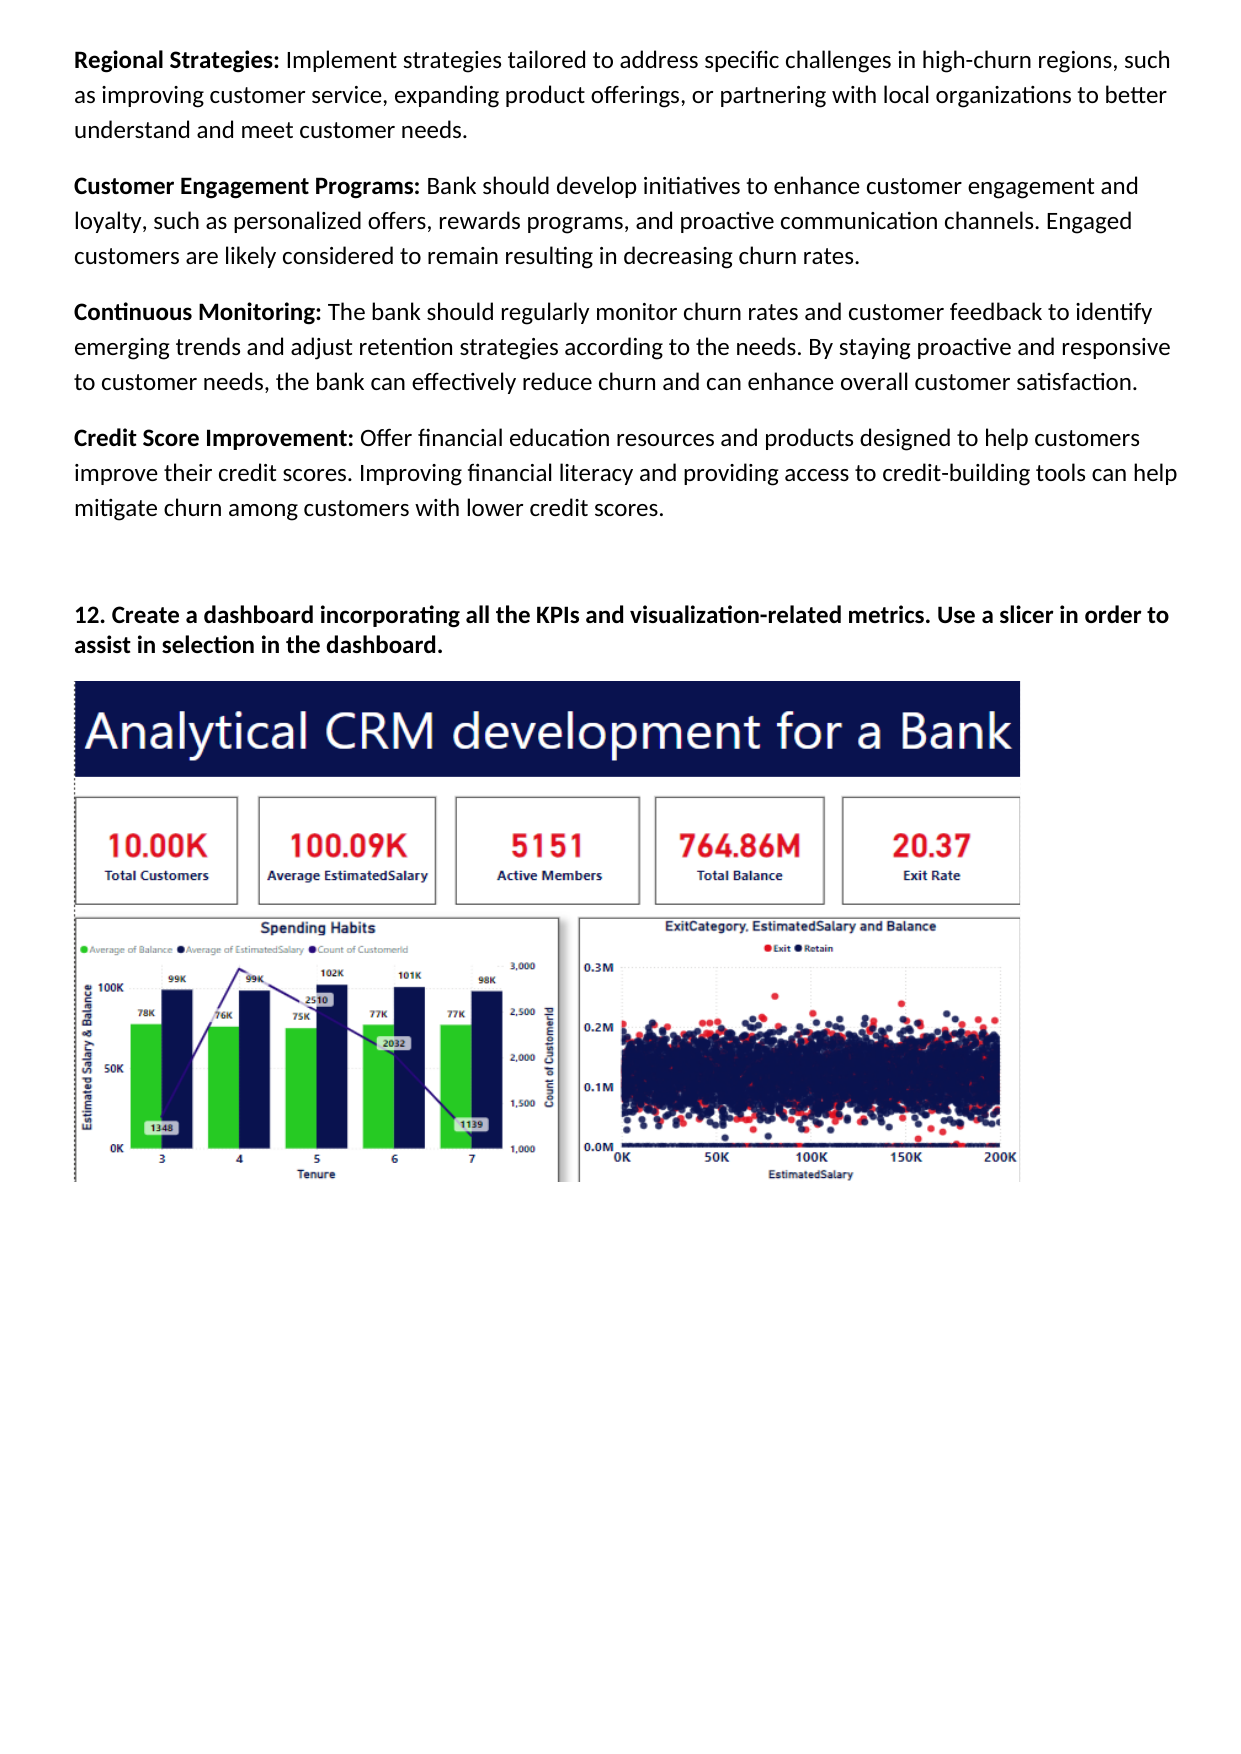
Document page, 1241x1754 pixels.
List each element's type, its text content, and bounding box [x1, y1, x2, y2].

text Regional Strategies: Implement strategies tailored to address specific challenges in high-churn regions, such as improving customer service, expanding product offerings, or partnering with local organizations to better understand and meet customer needs. [74, 44, 1196, 145]
text Customer Engagement Programs: Bank should develop initiatives to enhance customer engagement and loyalty, such as personalized offers, rewards programs, and proactive communication channels. Engaged customers are likely considered to remain resulting in decreasing churn rates. [74, 170, 1196, 271]
text Credit Score Improvement: Offer financial education resources and products designed to help customers improve their credit scores. Improving financial literacy and providing access to credit-building tools can help mitigate churn among customers with lower credit scores. [74, 422, 1196, 522]
picture [73, 681, 1021, 1182]
text Continuous Monitoring: The bank should regularly monitor churn rates and customer feedback to identify emerging trends and adjust retention strategies according to the needs. By staying proactive and responsive to customer needs, the bank can effectively reduce churn and can enhance overall customer satisfaction. [74, 296, 1196, 397]
text 12. Create a dashboard incorporating all the KPIs and visualization-related metrics. Use a slicer in order to assist in selection in the dashboard. [74, 599, 1196, 660]
